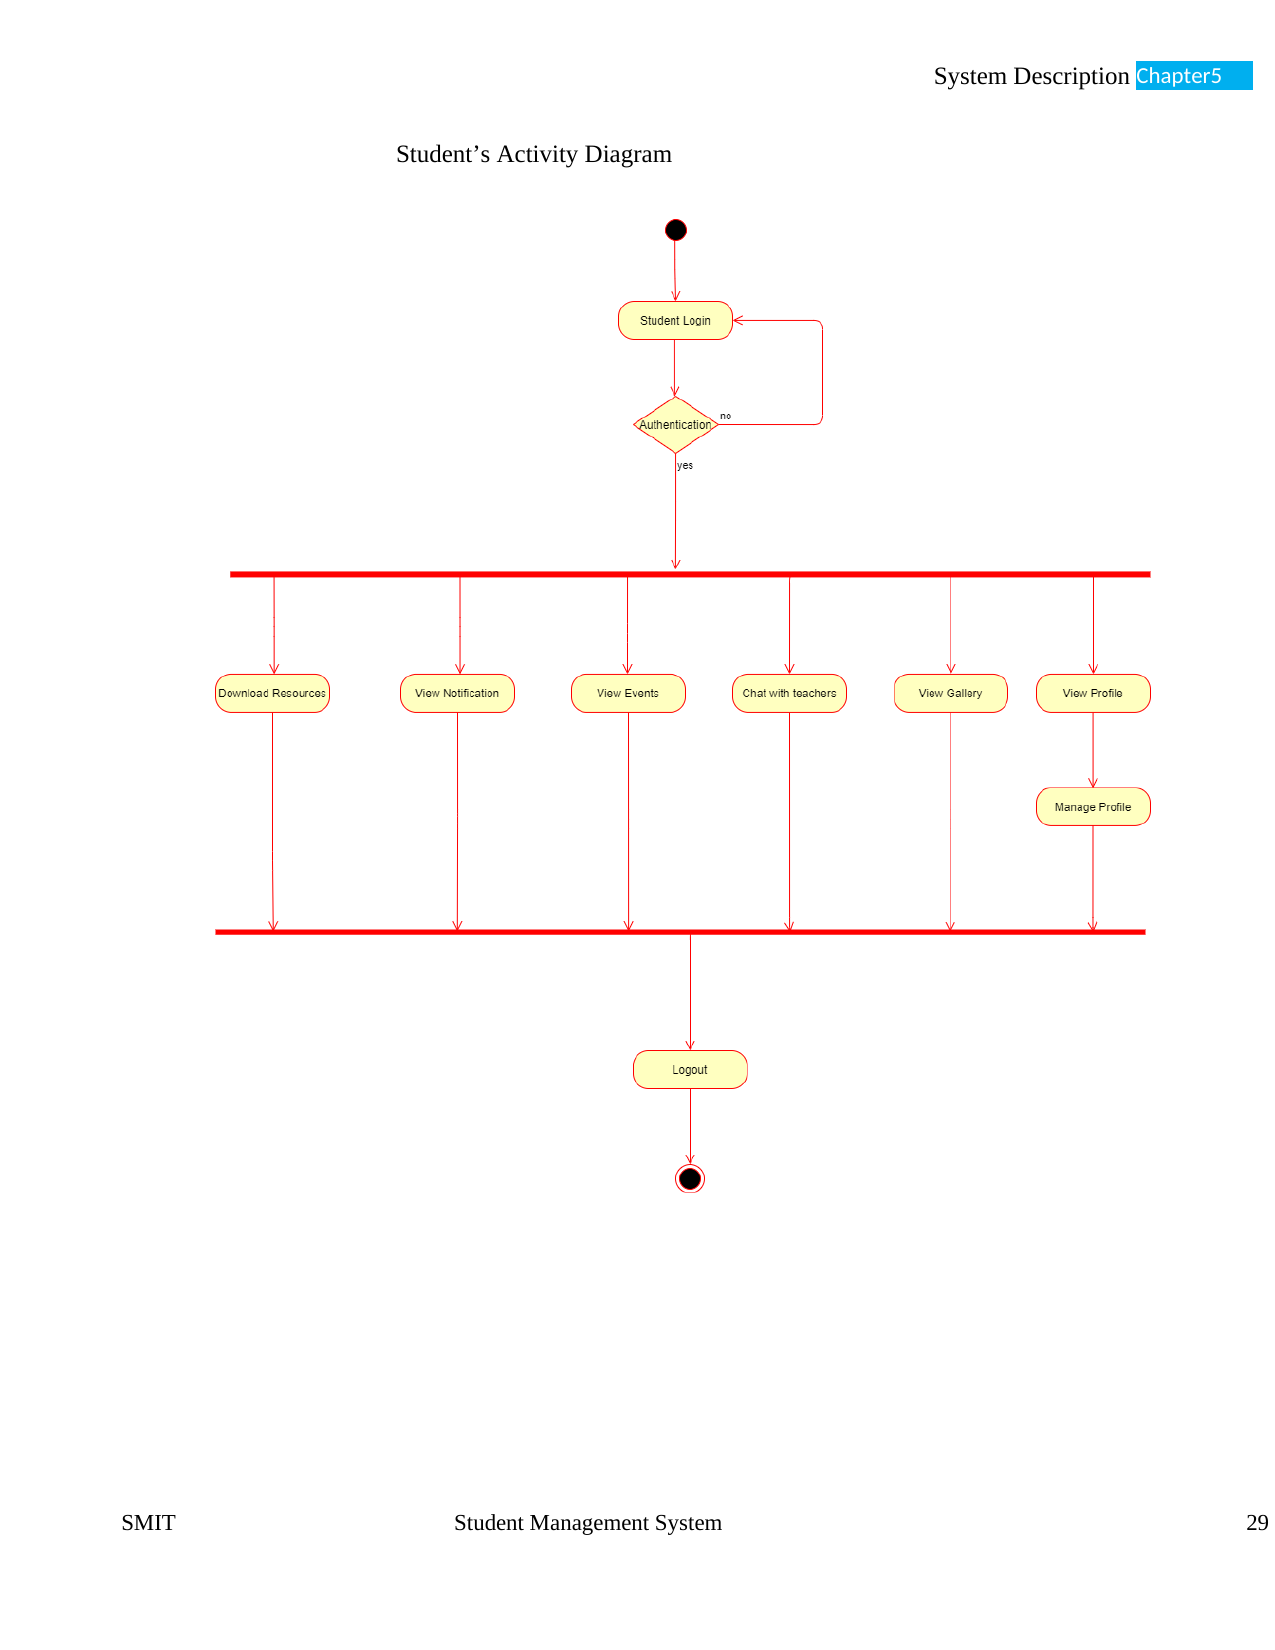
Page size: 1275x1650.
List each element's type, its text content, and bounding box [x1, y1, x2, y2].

picture [212, 215, 1153, 1193]
text Student’s Activity Diagram [396, 139, 1269, 168]
